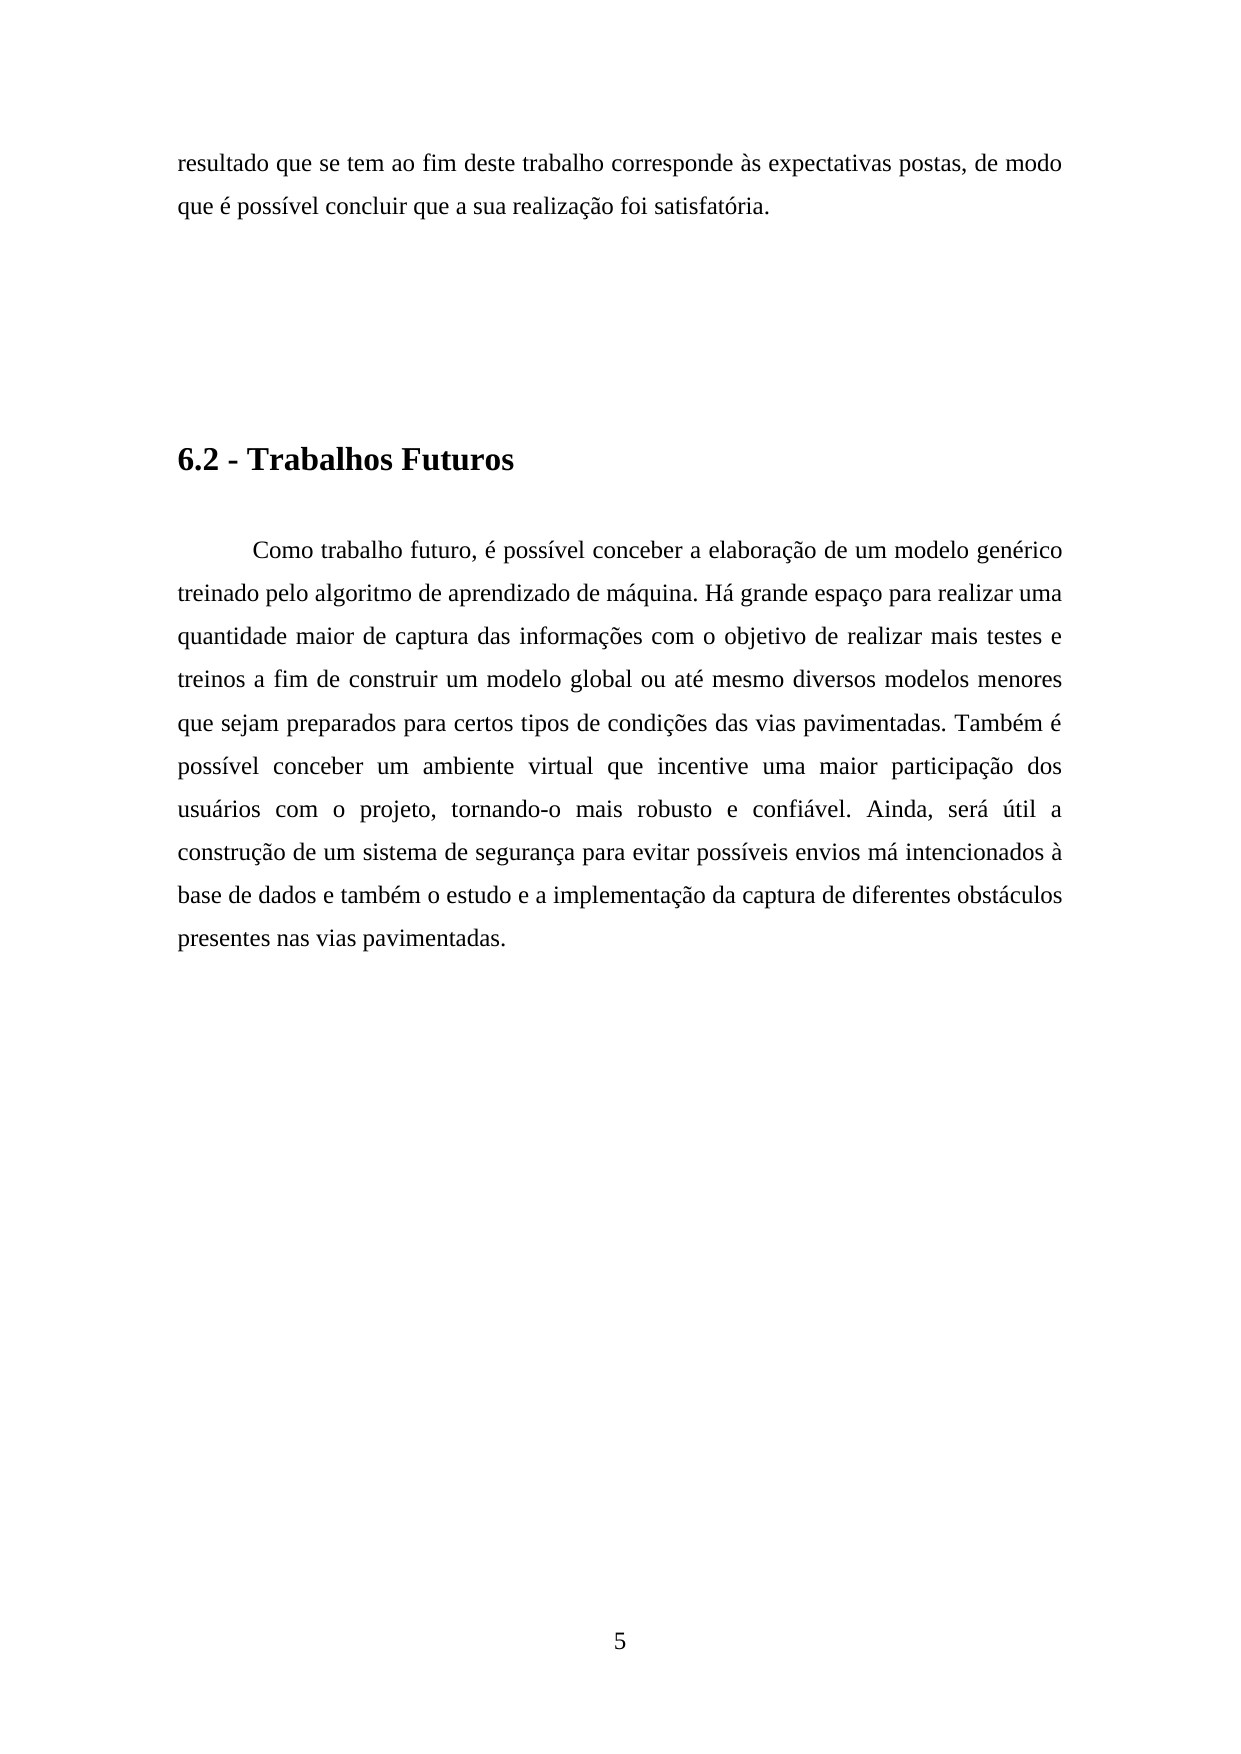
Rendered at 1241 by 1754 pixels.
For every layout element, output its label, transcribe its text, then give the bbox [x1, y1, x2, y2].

text 6.2 - Trabalhos Futuros [177, 439, 1063, 478]
text Como trabalho futuro, é possível conceber a elaboração de um modelo genérico treinado pelo algoritmo de aprendizado de máquina. Há grande espaço para realizar uma quantidade maior de captura das informações com o objetivo de realizar mais testes e treinos a fim de construir um modelo global ou até mesmo diversos modelos menores que sejam preparados para certos tipos de condições das vias pavimentadas. Também é possível conceber um ambiente virtual que incentive uma maior participação dos usuários com o projeto, tornando-o mais robusto e confiável. Ainda, será útil a construção de um sistema de segurança para evitar possíveis envios má intencionados à base de dados e também o estudo e a implementação da captura de diferentes obstáculos presentes nas vias pavimentadas. [177, 535, 1063, 952]
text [177, 148, 1063, 219]
